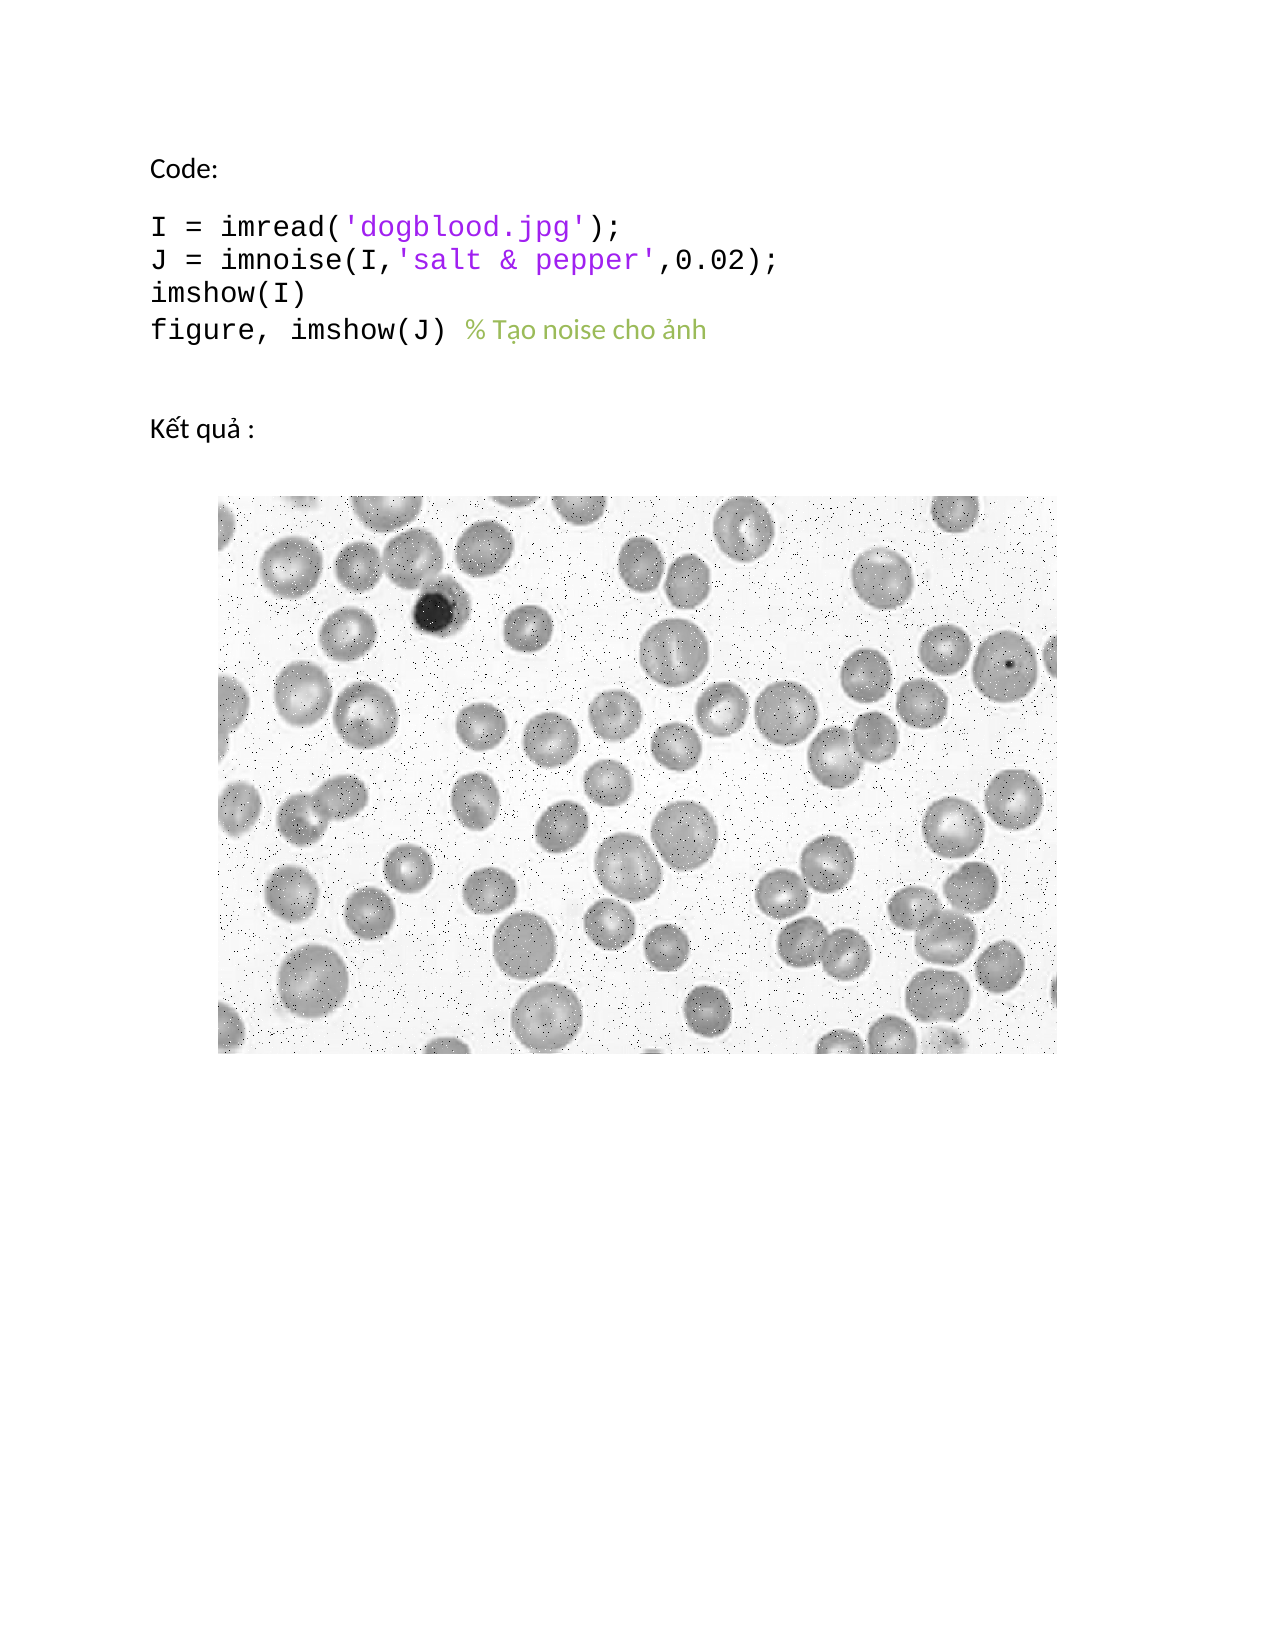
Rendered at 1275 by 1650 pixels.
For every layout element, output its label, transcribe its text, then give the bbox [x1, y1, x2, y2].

text imshow(I) [150, 278, 1125, 311]
text J = imnoise(I,'salt & pepper',0.02); [150, 245, 1125, 278]
text I = imread('dogblood.jpg'); [150, 212, 1125, 245]
text Code: [150, 150, 1125, 186]
text Kết quả : [150, 410, 1125, 445]
text figure, imshow(J) % Tạo noise cho ảnh [150, 311, 1125, 348]
